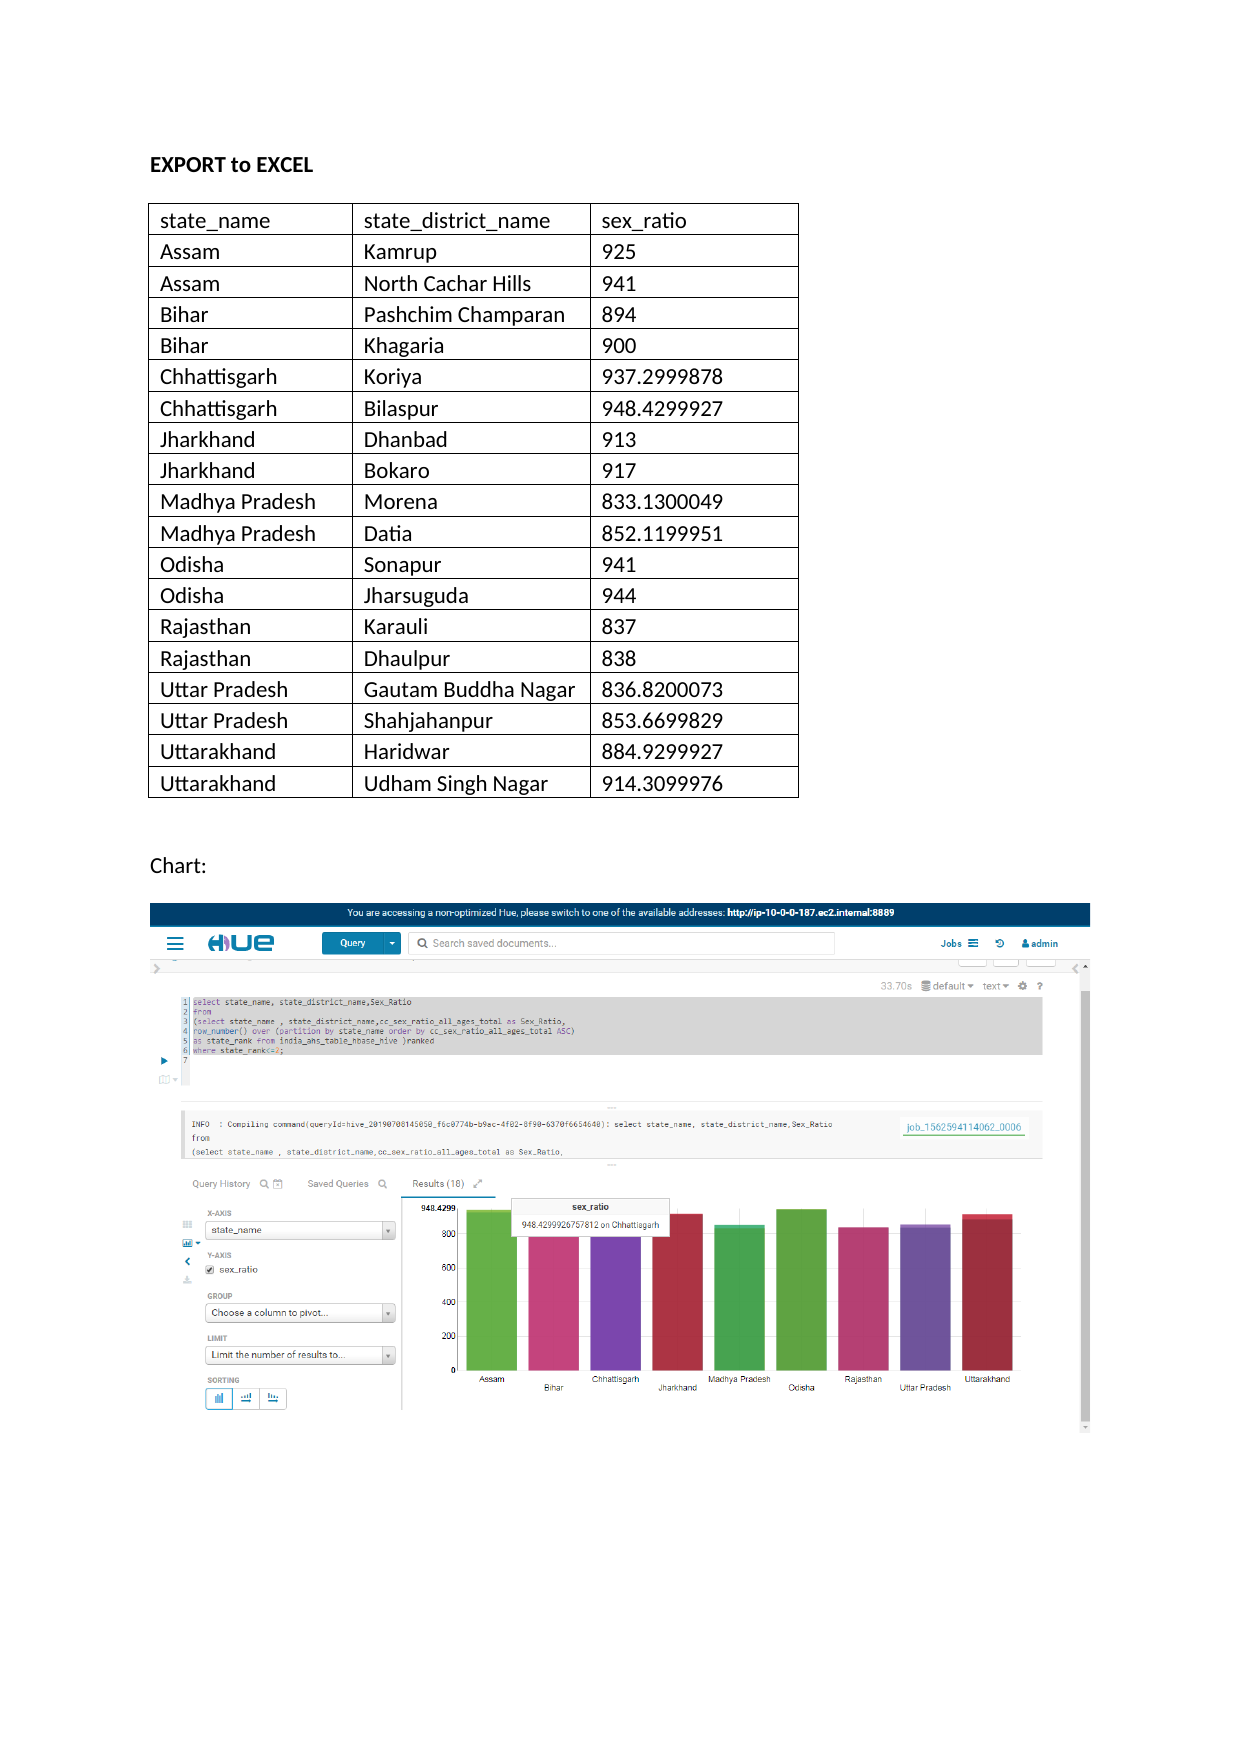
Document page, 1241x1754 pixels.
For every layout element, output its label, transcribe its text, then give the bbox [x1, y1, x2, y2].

table_cell 833.1300049 [591, 485, 798, 516]
table_cell 944 [591, 579, 798, 609]
table_header state_district_name [353, 204, 590, 234]
table_cell Bokaro [353, 454, 590, 484]
table_cell Datia [353, 517, 590, 547]
table_cell Odisha [149, 579, 352, 609]
table_cell Assam [149, 235, 352, 266]
table_cell Chhattisgarh [149, 360, 352, 391]
table_cell Udham Singh Nagar [353, 767, 590, 797]
table_cell Haridwar [353, 735, 590, 766]
table_cell 914.3099976 [591, 767, 798, 797]
table_cell Morena [353, 485, 590, 516]
picture [150, 928, 1091, 1433]
table_cell Uttar Pradesh [149, 673, 352, 703]
table_cell 937.2999878 [591, 360, 798, 391]
table_cell Dhaulpur [353, 642, 590, 672]
table_cell Gautam Buddha Nagar [353, 673, 590, 703]
table_cell Assam [149, 267, 352, 297]
table_cell Uttarakhand [149, 735, 352, 766]
table_cell Bilaspur [353, 392, 590, 422]
table_cell Bihar [149, 298, 352, 328]
table_cell Kamrup [353, 235, 590, 266]
table_cell 941 [591, 548, 798, 578]
table_cell Uttarakhand [149, 767, 352, 797]
table_cell Chhattisgarh [149, 392, 352, 422]
table_cell North Cachar Hills [353, 267, 590, 297]
table_cell 837 [591, 610, 798, 641]
table_cell Koriya [353, 360, 590, 391]
table_cell 836.8200073 [591, 673, 798, 703]
table_cell 941 [591, 267, 798, 297]
table_cell Sonapur [353, 548, 590, 578]
table_cell Karauli [353, 610, 590, 641]
table_cell Pashchim Champaran [353, 298, 590, 328]
table_cell Madhya Pradesh [149, 485, 352, 516]
table_cell 838 [591, 642, 798, 672]
table_cell Rajasthan [149, 642, 352, 672]
table_cell Khagaria [353, 329, 590, 359]
table_cell 853.6699829 [591, 704, 798, 734]
table_cell Dhanbad [353, 423, 590, 453]
table_cell Madhya Pradesh [149, 517, 352, 547]
table_cell 894 [591, 298, 798, 328]
table_cell Jharsuguda [353, 579, 590, 609]
table_cell 917 [591, 454, 798, 484]
table_cell 948.4299927 [591, 392, 798, 422]
table_cell 913 [591, 423, 798, 453]
table_cell Bihar [149, 329, 352, 359]
table_cell Jharkhand [149, 454, 352, 484]
table_cell 925 [591, 235, 798, 266]
table_cell Jharkhand [149, 423, 352, 453]
table_header sex_ratio [591, 204, 798, 234]
table_cell 884.9299927 [591, 735, 798, 766]
table_cell 852.1199951 [591, 517, 798, 547]
table_header state_name [149, 204, 352, 234]
picture [150, 903, 1091, 924]
table_cell Uttar Pradesh [149, 704, 352, 734]
text Chart: [150, 851, 1090, 879]
text EXPORT to EXCEL [150, 150, 1090, 178]
table_cell Rajasthan [149, 610, 352, 641]
table_cell Shahjahanpur [353, 704, 590, 734]
table_cell Odisha [149, 548, 352, 578]
table_cell 900 [591, 329, 798, 359]
